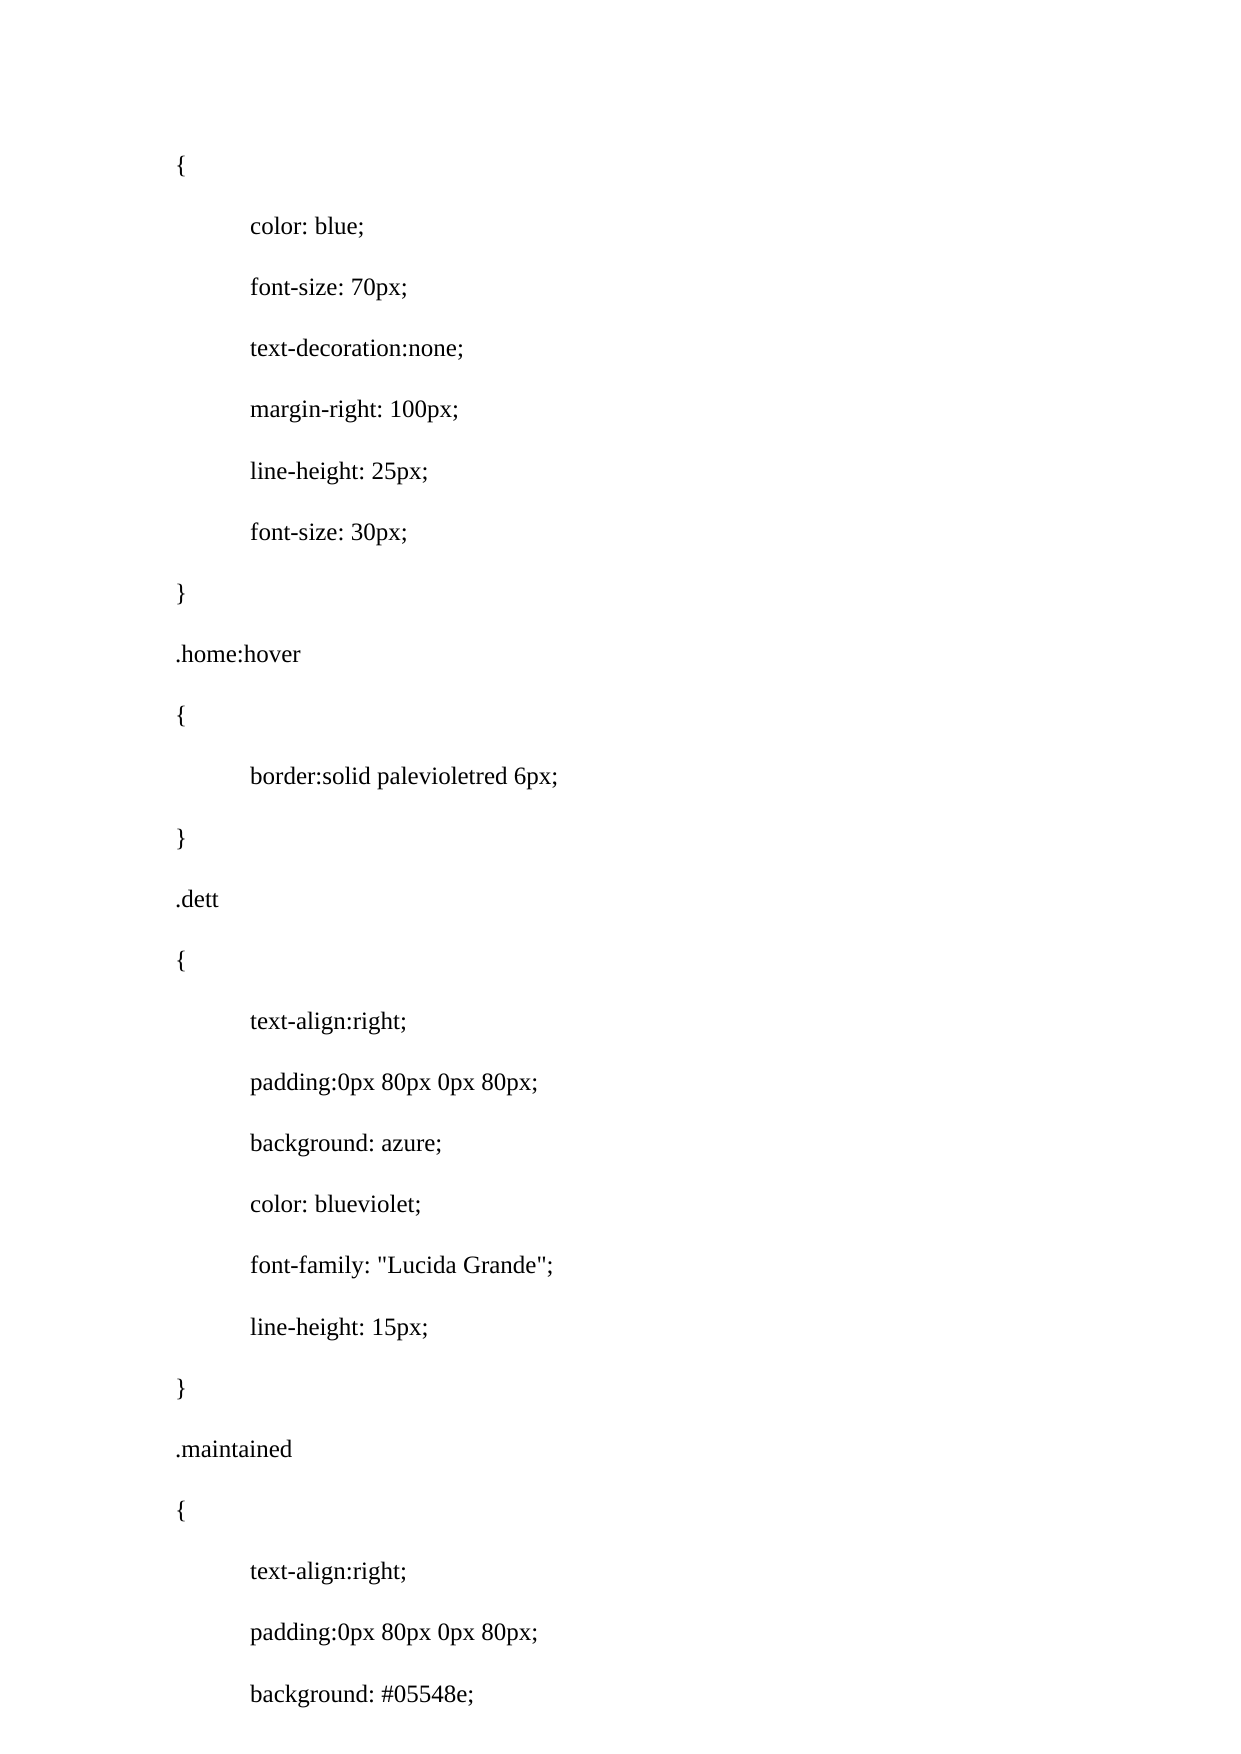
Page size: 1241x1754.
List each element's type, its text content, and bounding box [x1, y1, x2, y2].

text text-decoration:none; [175, 333, 1090, 362]
text background: azure; [175, 1128, 1090, 1157]
text } [175, 578, 1090, 607]
text padding:0px 80px 0px 80px; [175, 1067, 1090, 1096]
text line-height: 25px; [175, 456, 1090, 484]
text { [175, 700, 1090, 729]
text border:solid palevioletred 6px; [175, 761, 1090, 790]
text color: blueviolet; [175, 1189, 1090, 1218]
text { [175, 1495, 1090, 1524]
text .home:hover [175, 639, 1090, 668]
text .dett [175, 884, 1090, 912]
text } [175, 1373, 1090, 1402]
text text-align:right; [175, 1556, 1090, 1585]
text { [175, 945, 1090, 974]
text margin-right: 100px; [175, 394, 1090, 423]
text color: blue; [175, 211, 1090, 240]
text { [175, 150, 1090, 179]
text text-align:right; [175, 1006, 1090, 1035]
text font-size: 30px; [175, 517, 1090, 546]
text .maintained [175, 1434, 1090, 1463]
text font-family: "Lucida Grande"; [175, 1251, 1090, 1279]
text font-size: 70px; [175, 272, 1090, 301]
text padding:0px 80px 0px 80px; [175, 1617, 1090, 1646]
text } [175, 823, 1090, 851]
text line-height: 15px; [175, 1312, 1090, 1341]
text background: #05548e; [175, 1679, 1090, 1707]
